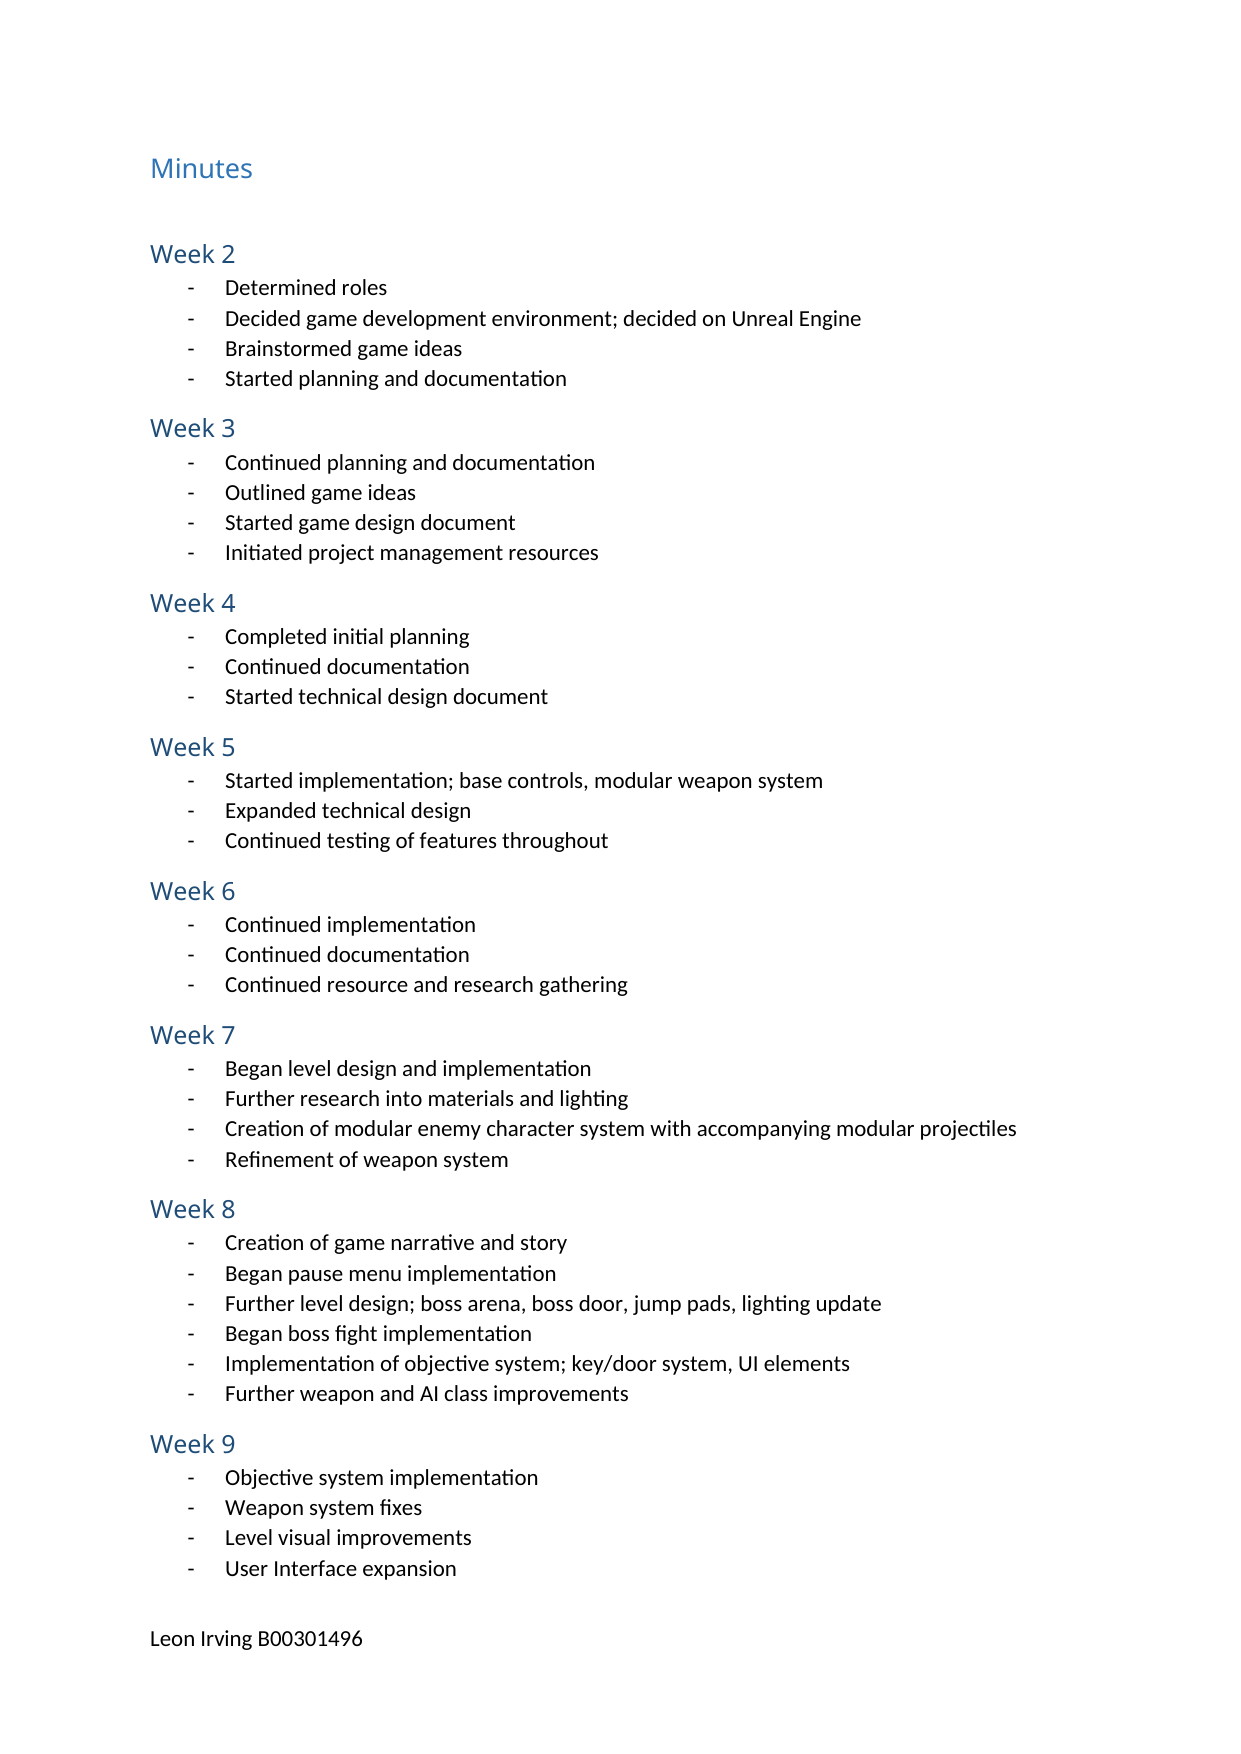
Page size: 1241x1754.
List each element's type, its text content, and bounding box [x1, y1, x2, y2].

list Began level design and implementation [187, 1054, 1090, 1082]
list Level visual improvements [187, 1523, 1090, 1552]
subtitle Minutes [150, 150, 1090, 187]
list Implementation of objective system; key/door system, UI elements [187, 1349, 1090, 1377]
subtitle Week 3 [150, 411, 1090, 445]
list Outlined game ideas [187, 478, 1090, 506]
list Decided game development environment; decided on Unreal Engine [187, 304, 1090, 332]
list Started implementation; base controls, modular weapon system [187, 766, 1090, 794]
list Creation of modular enemy character system with accompanying modular projectiles [187, 1114, 1090, 1143]
list Objective system implementation [187, 1463, 1090, 1491]
subtitle Week 4 [150, 585, 1090, 619]
list Further weapon and AI class improvements [187, 1379, 1090, 1407]
list Refinement of weapon system [187, 1145, 1090, 1173]
list Further level design; boss arena, boss door, jump pads, lighting update [187, 1289, 1090, 1317]
subtitle Week 8 [150, 1192, 1090, 1226]
list Began boss fight implementation [187, 1319, 1090, 1347]
list Started game design document [187, 508, 1090, 536]
list Completed initial planning [187, 622, 1090, 650]
list Continued resource and research gathering [187, 971, 1090, 998]
list Creation of game narrative and story [187, 1228, 1090, 1256]
subtitle Week 9 [150, 1426, 1090, 1460]
list Started planning and documentation [187, 364, 1090, 392]
list Brainstormed game ideas [187, 334, 1090, 362]
list Began pause menu implementation [187, 1259, 1090, 1287]
subtitle Week 7 [150, 1017, 1090, 1051]
list Continued implementation [187, 910, 1090, 938]
list Started technical design document [187, 682, 1090, 710]
list Continued testing of features throughout [187, 826, 1090, 854]
list Expanded technical design [187, 796, 1090, 824]
subtitle Week 5 [150, 729, 1090, 763]
list Further research into materials and lighting [187, 1084, 1090, 1112]
list Initiated project management resources [187, 538, 1090, 566]
list Continued documentation [187, 940, 1090, 968]
list Determined roles [187, 273, 1090, 301]
list Weapon system fixes [187, 1493, 1090, 1521]
list Continued planning and documentation [187, 448, 1090, 476]
list Continued documentation [187, 652, 1090, 680]
subtitle Week 6 [150, 873, 1090, 907]
subtitle Week 2 [150, 237, 1090, 271]
list User Interface expansion [187, 1554, 1090, 1582]
